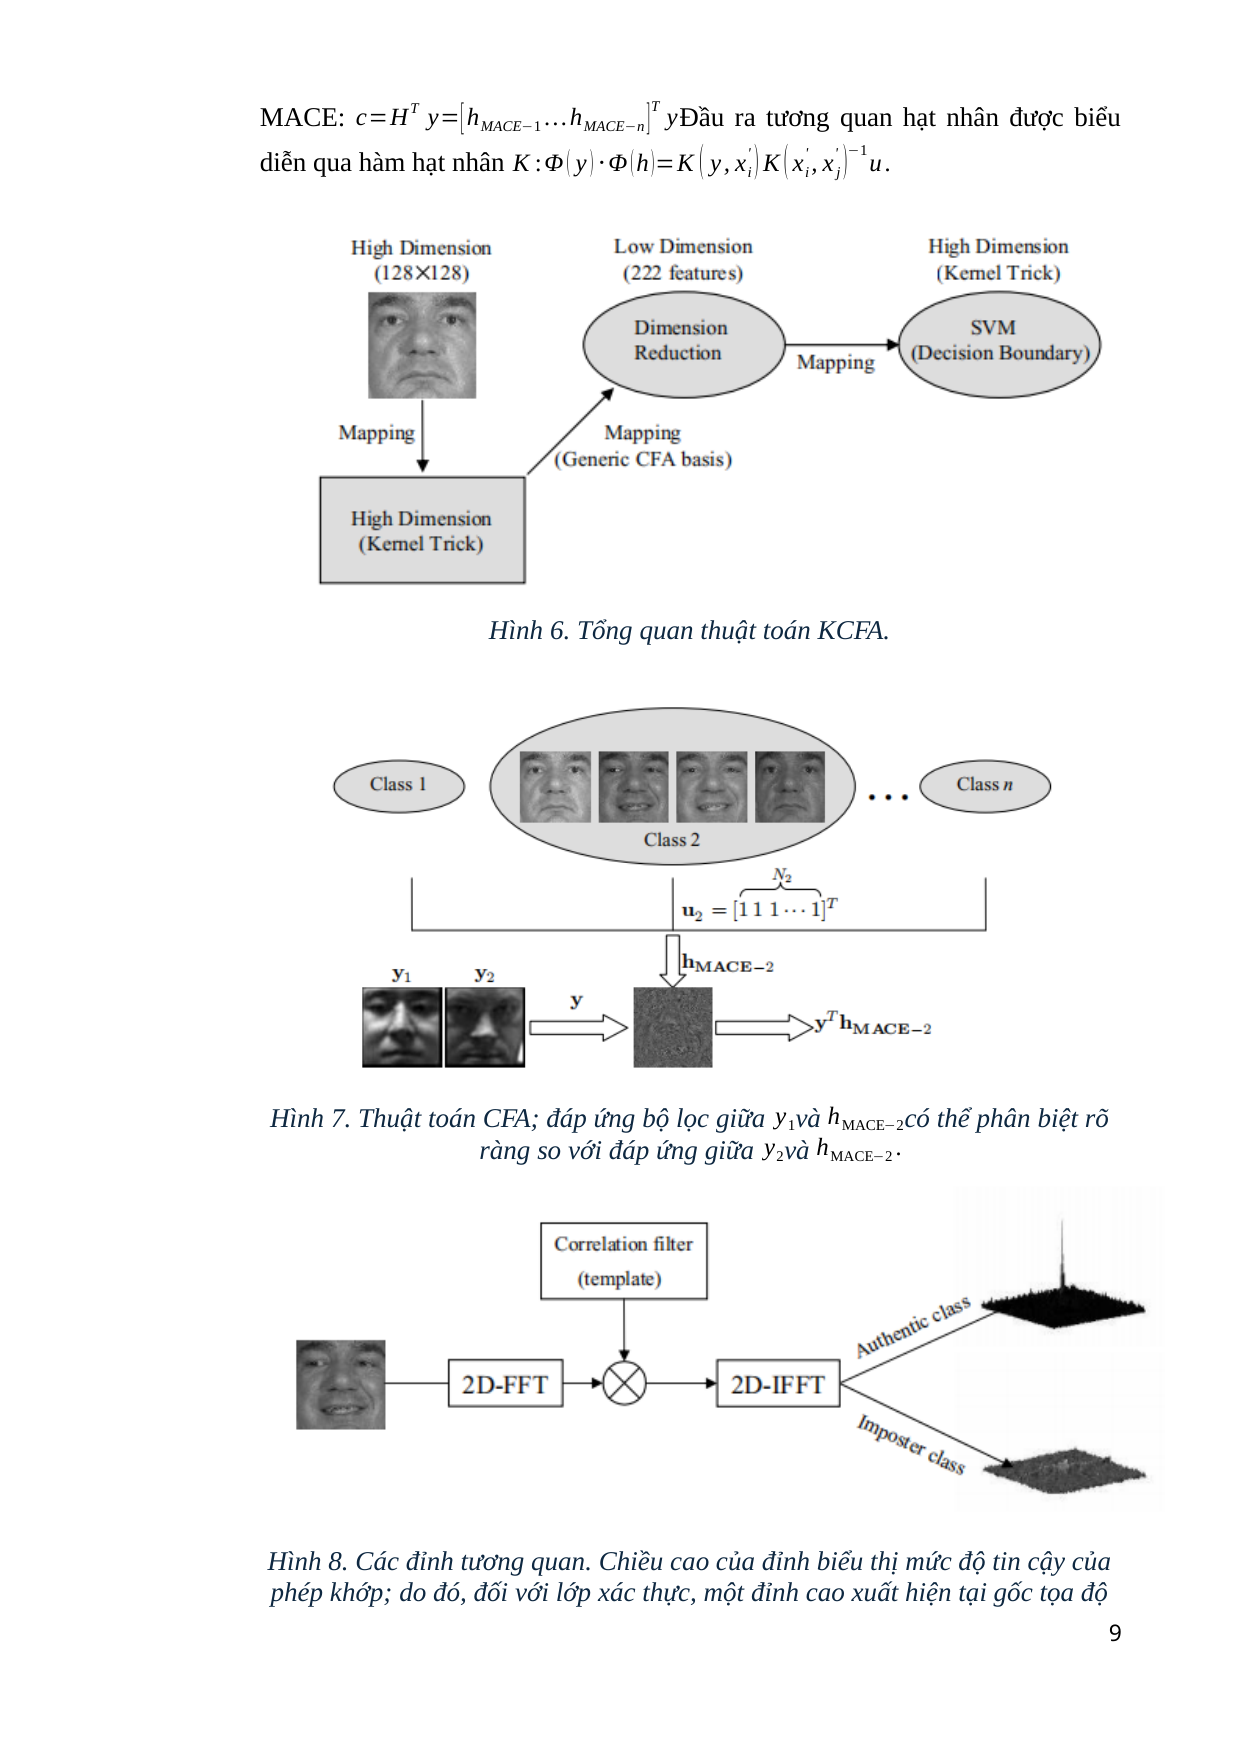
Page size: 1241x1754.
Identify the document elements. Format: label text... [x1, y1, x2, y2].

picture [259, 1186, 1182, 1524]
text Hình 6. Tổng quan thuật toán KCFA. [184, 614, 1122, 645]
picture [259, 222, 1182, 593]
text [259, 1545, 1122, 1607]
picture [259, 701, 1134, 1082]
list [259, 98, 1122, 182]
text Hình 7. Thuật toán CFA; đáp ứng bộ lọc giữa và có thể phân biệt rõ ràng so với đáp ứng giữa và [259, 1102, 1122, 1165]
